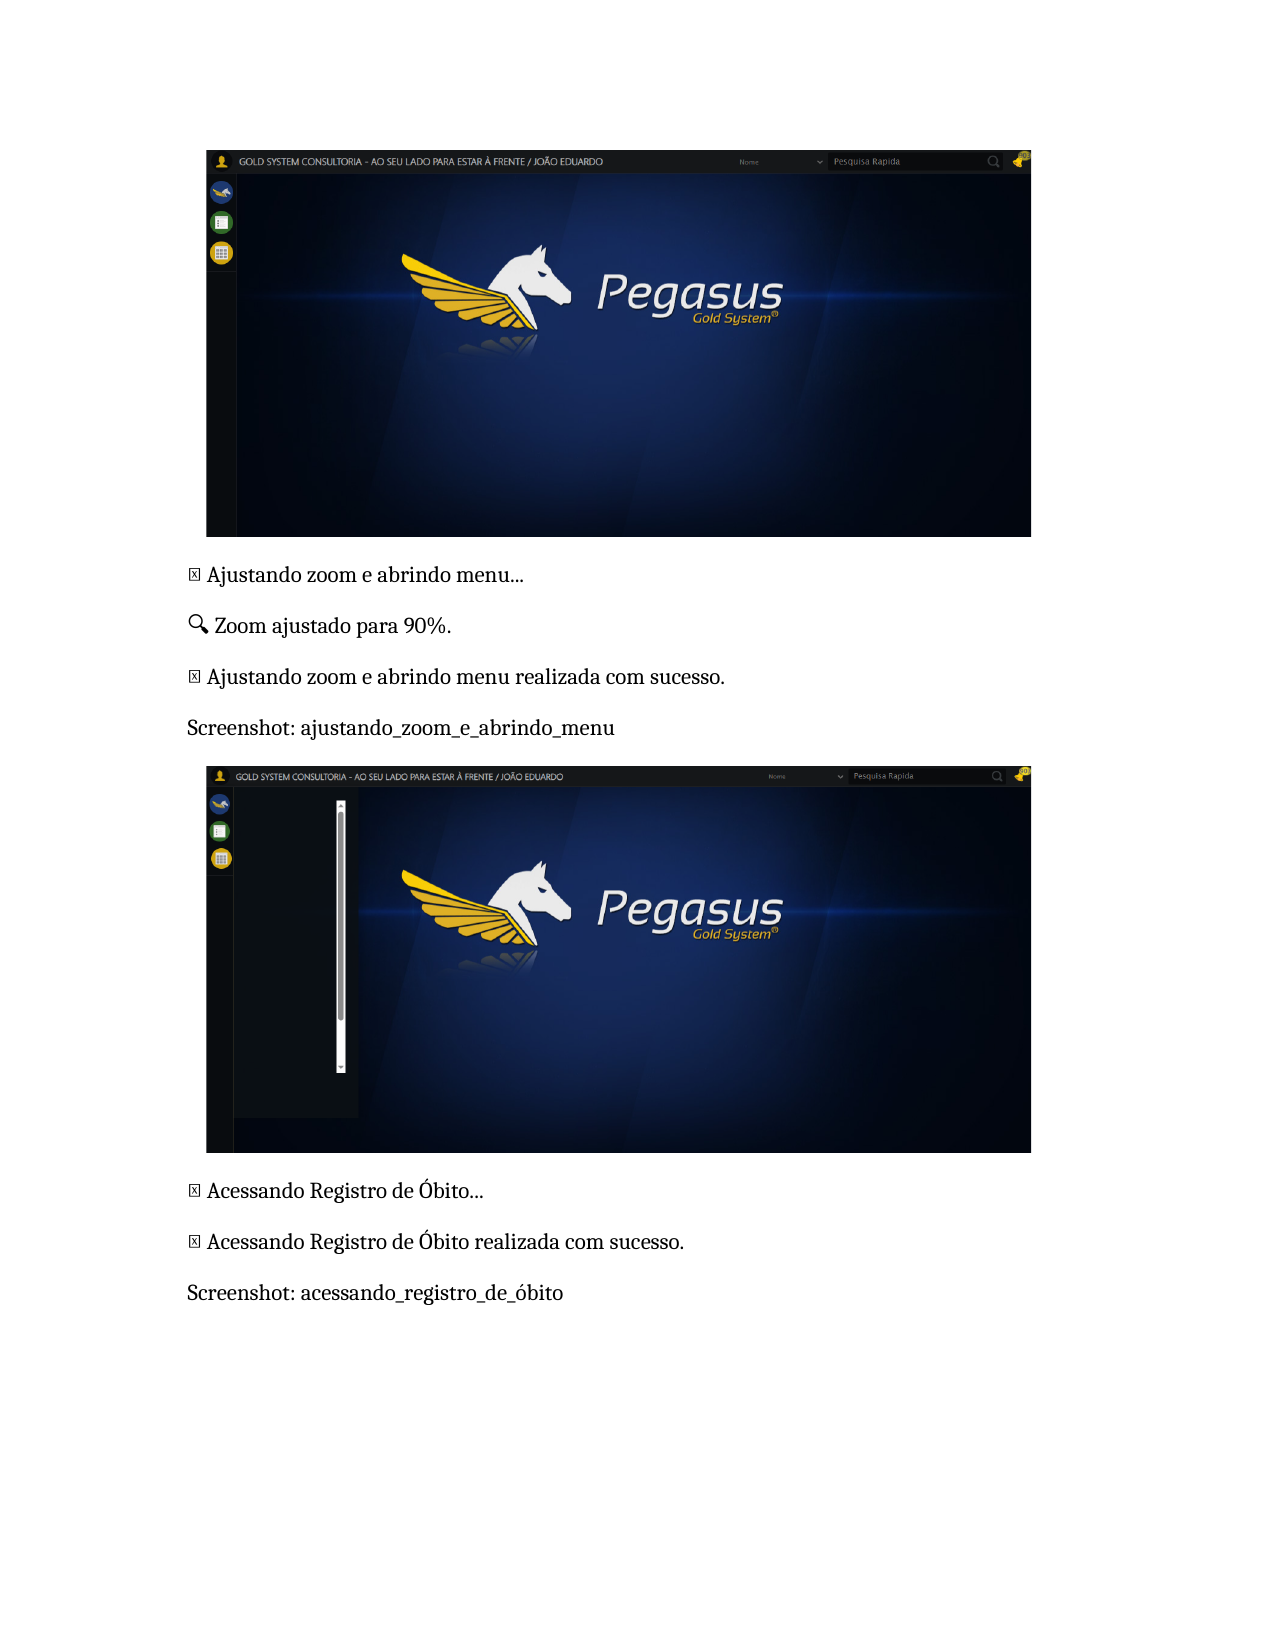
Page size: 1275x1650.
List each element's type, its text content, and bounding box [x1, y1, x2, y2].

text ✅ Acessando Registro de Óbito realizada com sucesso. [187, 1229, 1087, 1255]
text Screenshot: ajustando_zoom_e_abrindo_menu [187, 715, 1087, 741]
text Screenshot: acessando_registro_de_óbito [187, 1280, 1087, 1306]
text 🔄 Ajustando zoom e abrindo menu... [187, 562, 1087, 588]
text 🔄 Acessando Registro de Óbito... [187, 1178, 1087, 1204]
text ✅ Ajustando zoom e abrindo menu realizada com sucesso. [187, 664, 1087, 690]
text 🔍 Zoom ajustado para 90%. [187, 613, 1087, 639]
picture [206, 766, 1032, 1153]
picture [206, 150, 1032, 537]
